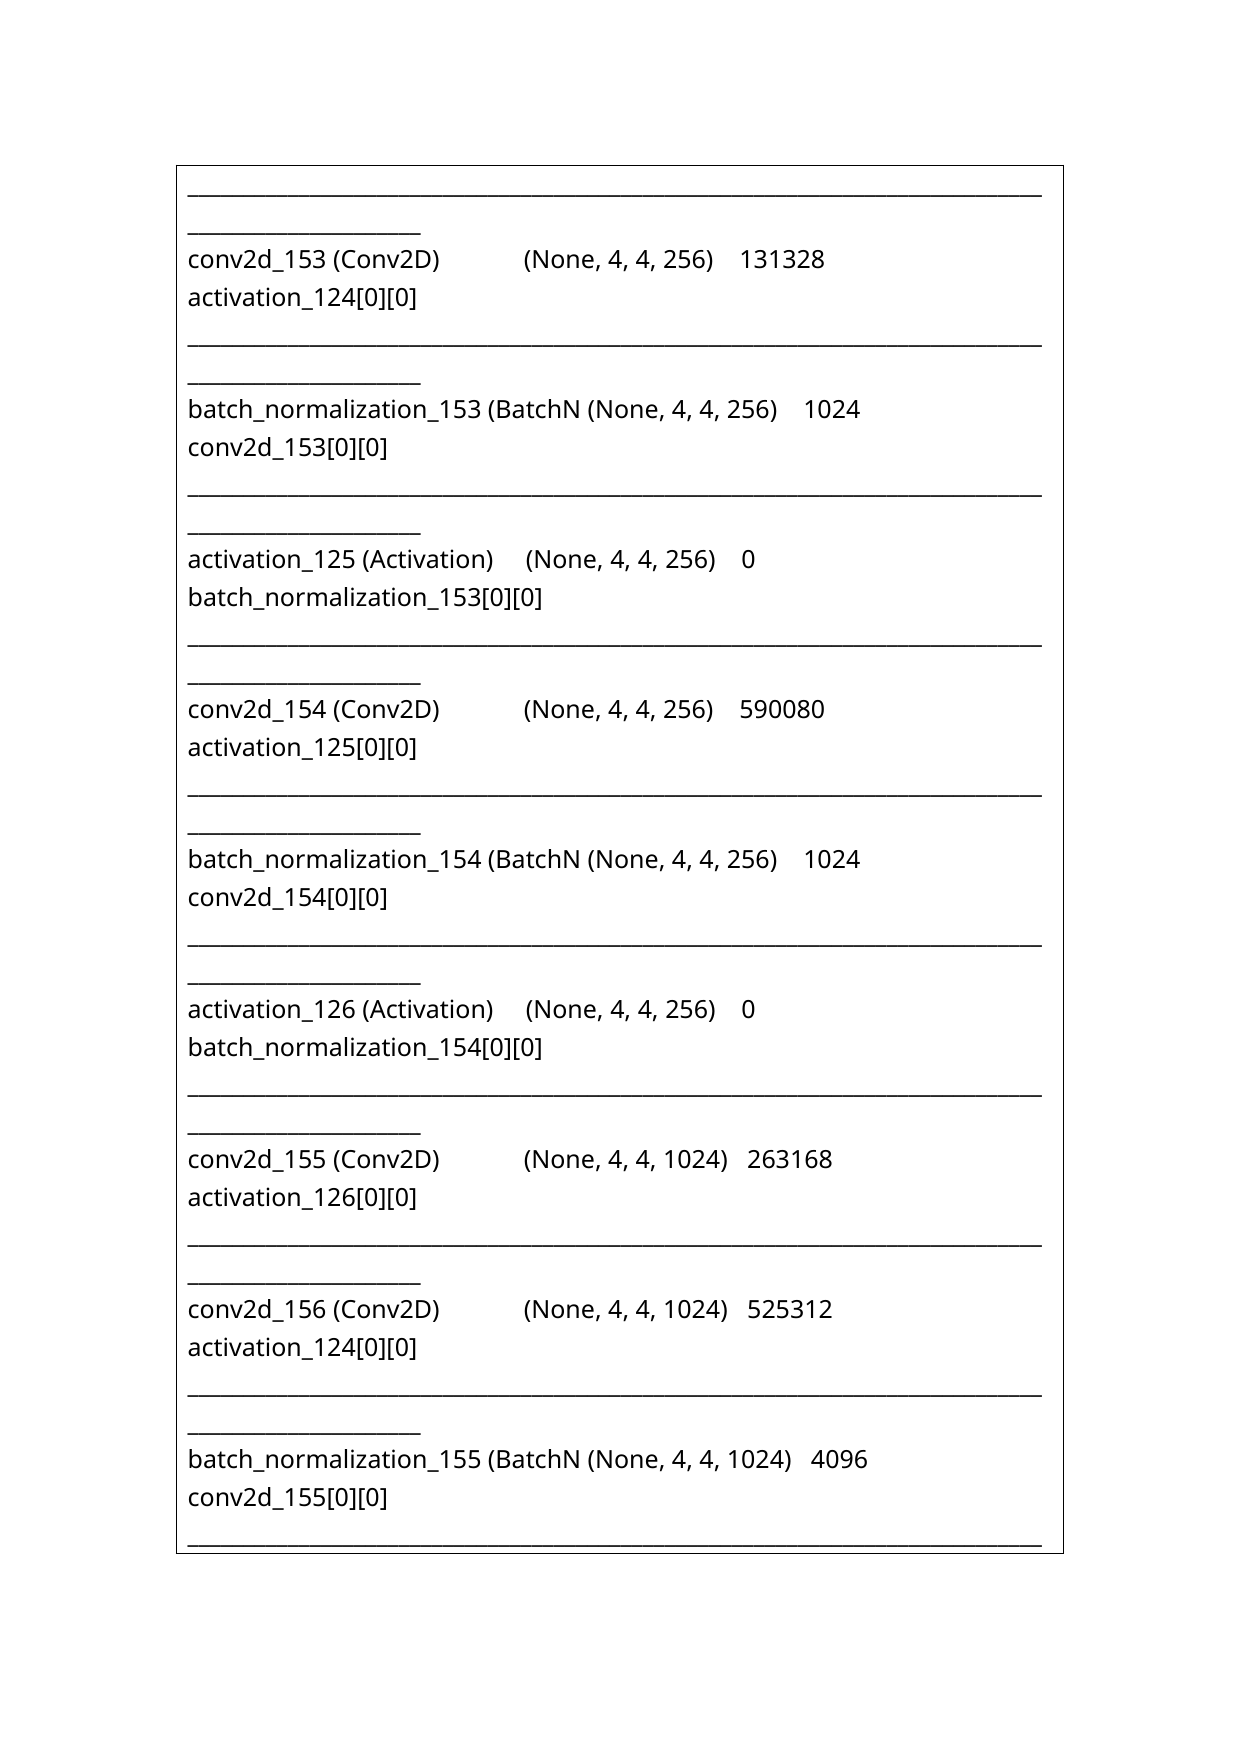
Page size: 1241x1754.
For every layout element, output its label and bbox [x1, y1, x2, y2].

table_cell [177, 166, 1063, 1553]
